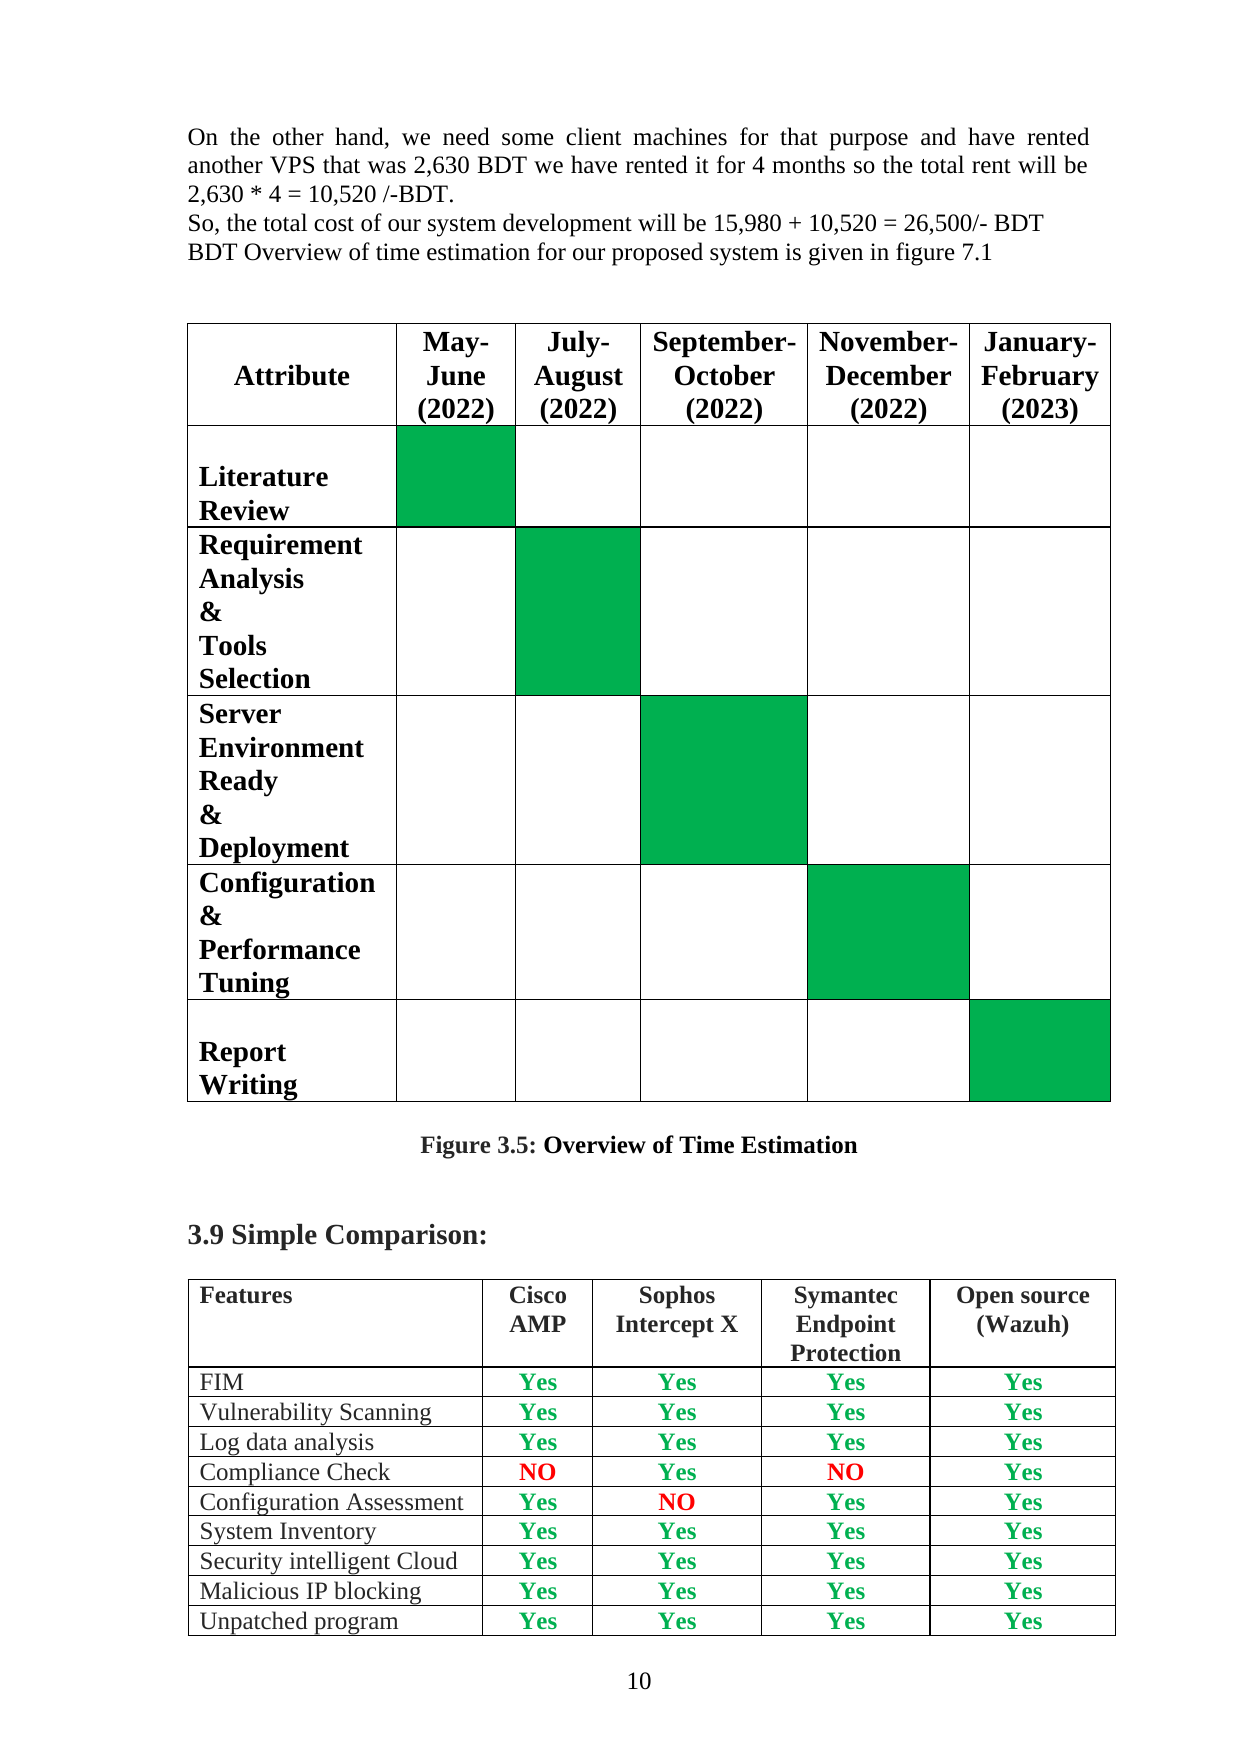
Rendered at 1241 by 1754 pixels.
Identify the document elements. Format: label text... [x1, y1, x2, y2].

table_header May-June (2022) [397, 324, 515, 425]
table_cell [970, 1000, 1110, 1101]
table_cell Security intelligent Cloud [189, 1546, 482, 1575]
table_cell FIM [189, 1368, 482, 1396]
table_cell Yes [593, 1368, 761, 1396]
table_cell Yes [483, 1427, 592, 1456]
table_cell Requirement Analysis & Tools Selection [188, 528, 396, 695]
table_cell [516, 528, 640, 695]
table_cell Configuration & Performance Tuning [188, 865, 396, 999]
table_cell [189, 1606, 482, 1634]
table_cell Report Writing [188, 1000, 396, 1101]
table_cell [397, 865, 515, 999]
table_cell [397, 1000, 515, 1101]
table_cell [641, 696, 807, 864]
table_cell Yes [483, 1397, 592, 1426]
table_header January- February (2023) [970, 324, 1110, 425]
table_header Attribute [188, 324, 396, 425]
table_header September-October (2022) [641, 324, 807, 425]
table_header Features [189, 1280, 482, 1366]
table_cell Yes [931, 1368, 1115, 1396]
table_cell [808, 426, 969, 526]
table_cell Yes [483, 1368, 592, 1396]
table_header Symantec Endpoint Protection [762, 1280, 929, 1366]
table_cell [970, 696, 1110, 864]
table_cell Yes [762, 1427, 929, 1456]
table_cell [641, 426, 807, 526]
table_cell Yes [593, 1457, 761, 1486]
table_cell Compliance Check [189, 1457, 482, 1486]
table_header July-August (2022) [516, 324, 640, 425]
table_cell [808, 1000, 969, 1101]
table_cell Yes [593, 1606, 761, 1634]
table_header Open source (Wazuh) [931, 1280, 1115, 1366]
table_cell Yes [762, 1516, 929, 1545]
table_header Sophos Intercept X [593, 1280, 761, 1366]
table_cell [641, 528, 807, 695]
table_cell Yes [931, 1487, 1115, 1515]
table_cell Yes [483, 1487, 592, 1515]
table_cell Yes [593, 1576, 761, 1605]
table_cell Yes [762, 1576, 929, 1605]
table_cell System Inventory [189, 1516, 482, 1545]
table_cell Yes [931, 1457, 1115, 1486]
table_cell [641, 1000, 807, 1101]
table_cell Yes [762, 1606, 929, 1634]
table_cell NO [593, 1487, 761, 1515]
table_cell Yes [931, 1546, 1115, 1575]
table_cell Yes [931, 1576, 1115, 1605]
table_cell [808, 865, 969, 999]
table_cell NO [762, 1457, 929, 1486]
table_cell [970, 426, 1110, 526]
table_cell [397, 528, 515, 695]
table_cell [397, 426, 515, 526]
table_cell Yes [762, 1487, 929, 1515]
table_cell [970, 528, 1110, 695]
table_cell Yes [593, 1397, 761, 1426]
table_cell Yes [762, 1546, 929, 1575]
table_cell [516, 426, 640, 526]
table_cell NO [483, 1457, 592, 1486]
text BDT Overview of time estimation for our proposed system is given in figure 7.1 [187, 237, 1090, 266]
table_cell Malicious IP blocking [189, 1576, 482, 1605]
table_cell Vulnerability Scanning [189, 1397, 482, 1426]
table_cell Yes [483, 1576, 592, 1605]
table_cell Yes [593, 1546, 761, 1575]
table_cell Yes [931, 1516, 1115, 1545]
table_cell Server Environment Ready & Deployment [188, 696, 396, 864]
table_cell [970, 865, 1110, 999]
table_cell [808, 696, 969, 864]
table_cell Yes [931, 1606, 1115, 1634]
text Figure 3.5: Overview of Time Estimation [187, 1131, 1090, 1159]
table_cell Yes [483, 1546, 592, 1575]
table_cell Literature Review [188, 426, 396, 526]
text So, the total cost of our system development will be 15,980 + 10,520 = 26,500/- BDT [187, 208, 1090, 237]
table_cell Yes [483, 1606, 592, 1634]
table_cell [516, 696, 640, 864]
table_cell Yes [931, 1427, 1115, 1456]
text On the other hand, we need some client machines for that purpose and have rented another VPS that was 2,630 BDT we have rented it for 4 months so the total rent will be 2,630 * 4 = 10,520 /-BDT. [187, 122, 1090, 208]
table_header Cisco AMP [483, 1280, 592, 1366]
table_cell Yes [483, 1516, 592, 1545]
table_cell Yes [931, 1397, 1115, 1426]
table_cell Yes [762, 1397, 929, 1426]
table_cell [516, 1000, 640, 1101]
table_cell Yes [593, 1516, 761, 1545]
table_cell [516, 865, 640, 999]
table_cell [808, 528, 969, 695]
table_cell Log data analysis [189, 1427, 482, 1456]
text 3.9 Simple Comparison: [187, 1217, 1090, 1250]
table_cell Yes [762, 1368, 929, 1396]
table_header November-December (2022) [808, 324, 969, 425]
table_cell Yes [593, 1427, 761, 1456]
table_cell [397, 696, 515, 864]
table_cell [641, 865, 807, 999]
table_cell Configuration Assessment [189, 1487, 482, 1515]
